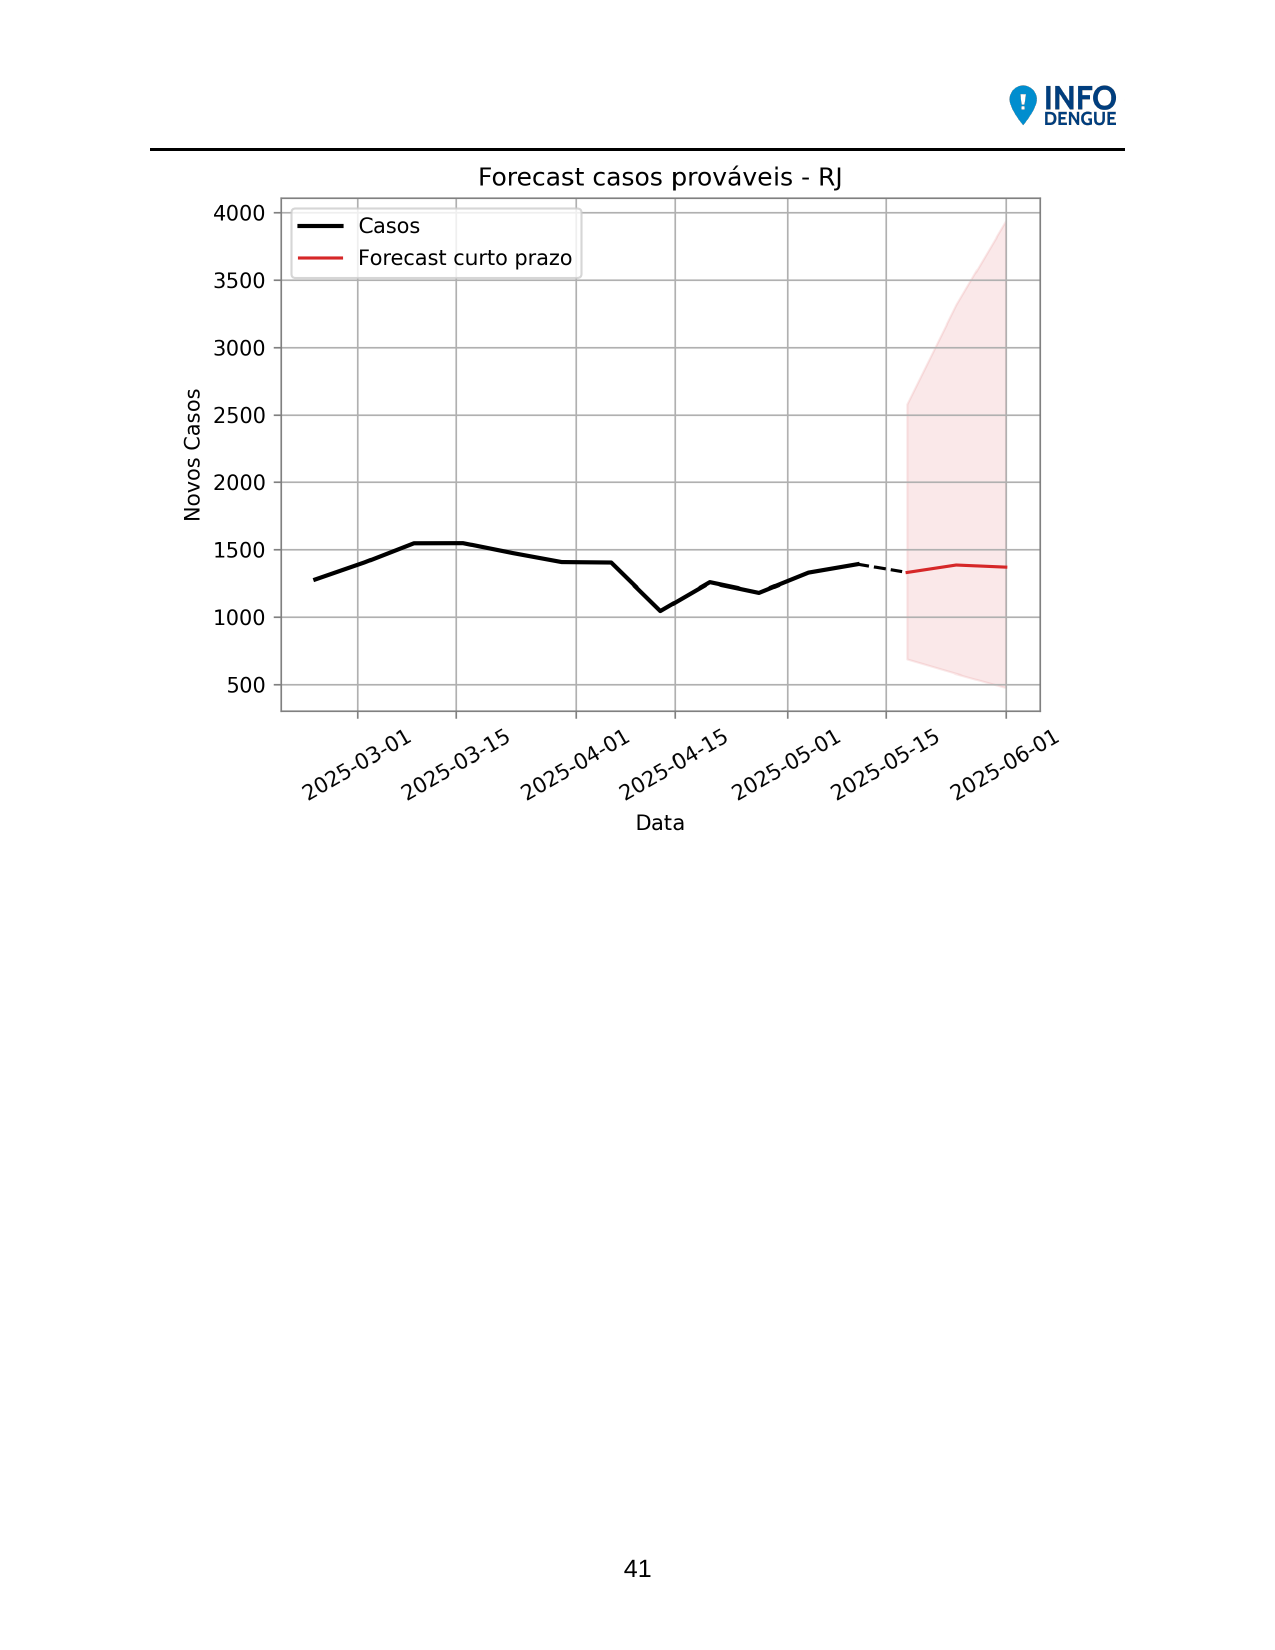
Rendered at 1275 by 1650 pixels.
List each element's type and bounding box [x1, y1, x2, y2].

picture [1000, 75, 1125, 136]
picture [168, 151, 1078, 849]
